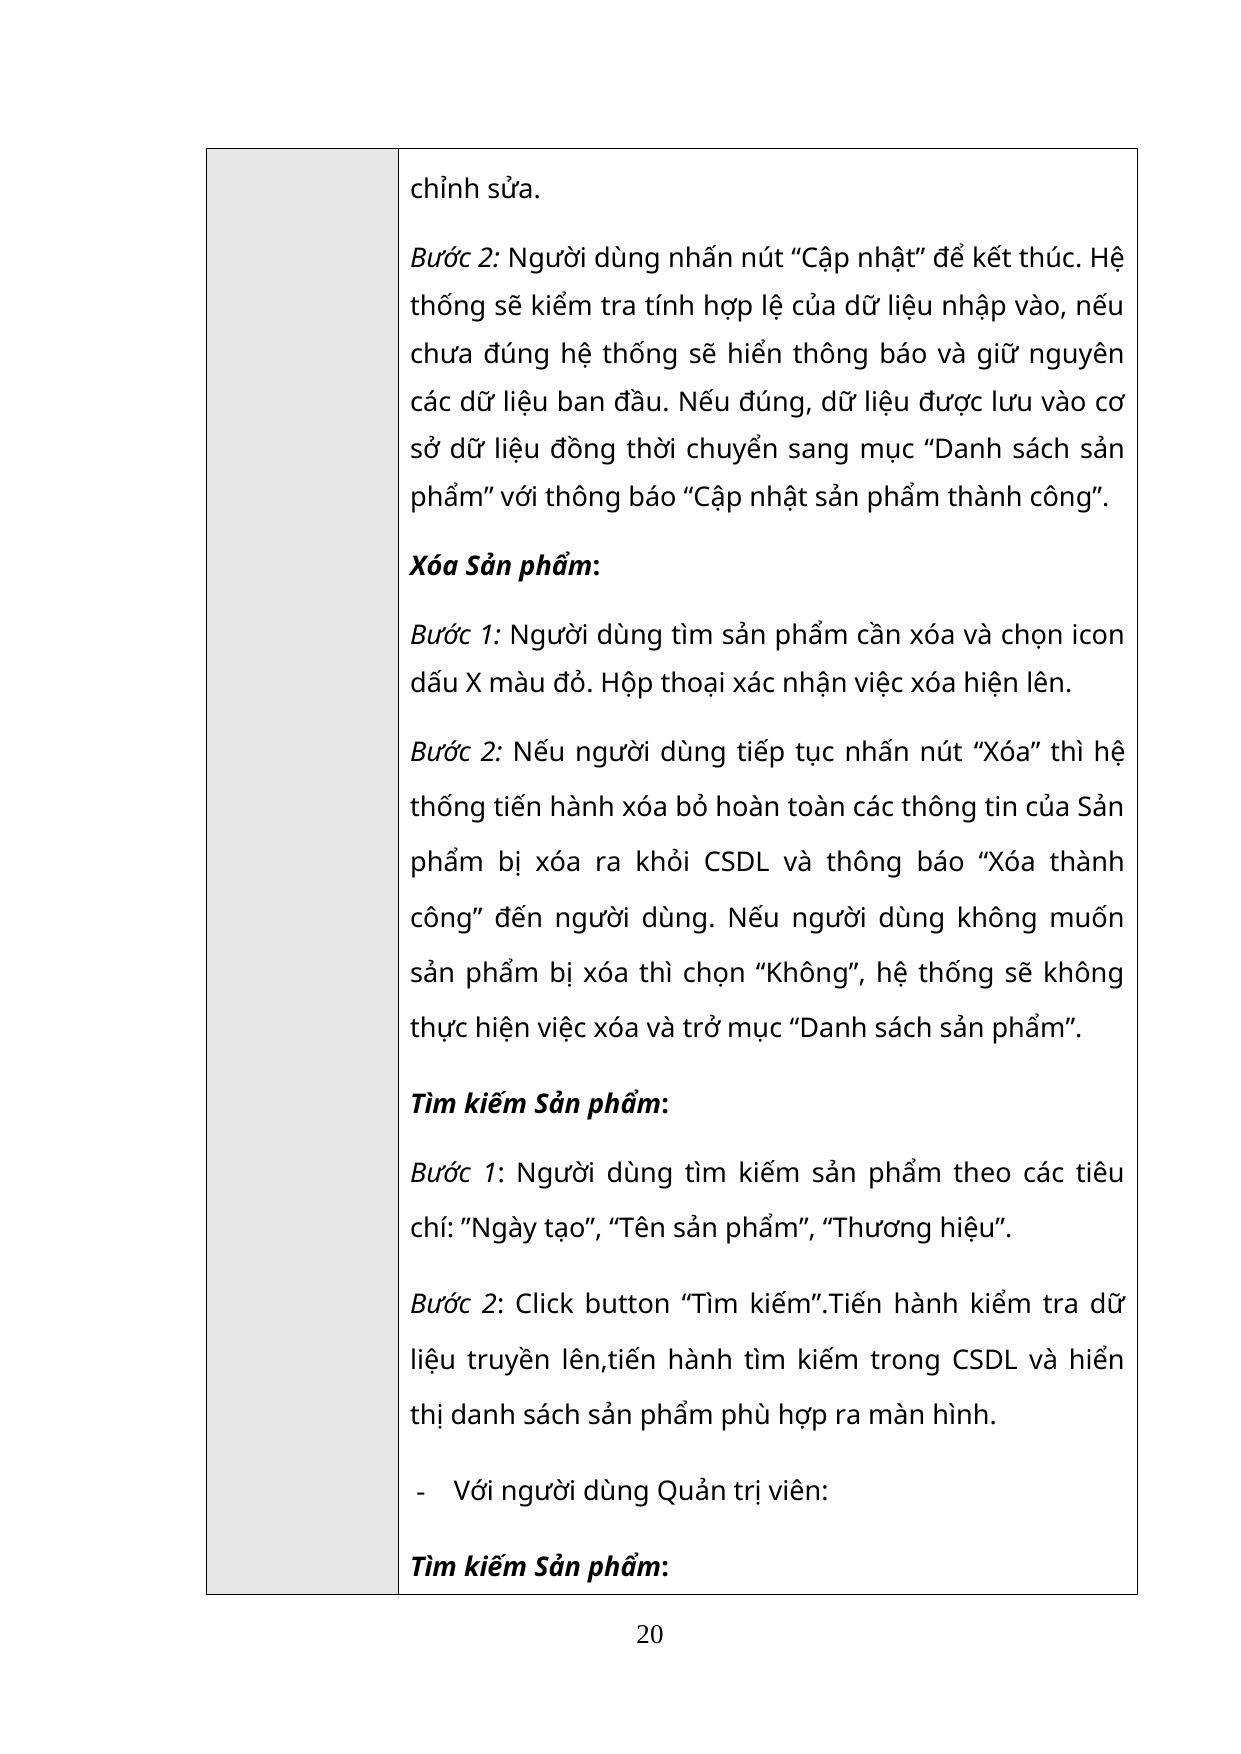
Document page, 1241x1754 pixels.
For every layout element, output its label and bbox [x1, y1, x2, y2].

table_cell [399, 149, 1137, 1594]
table_cell [207, 149, 398, 1594]
